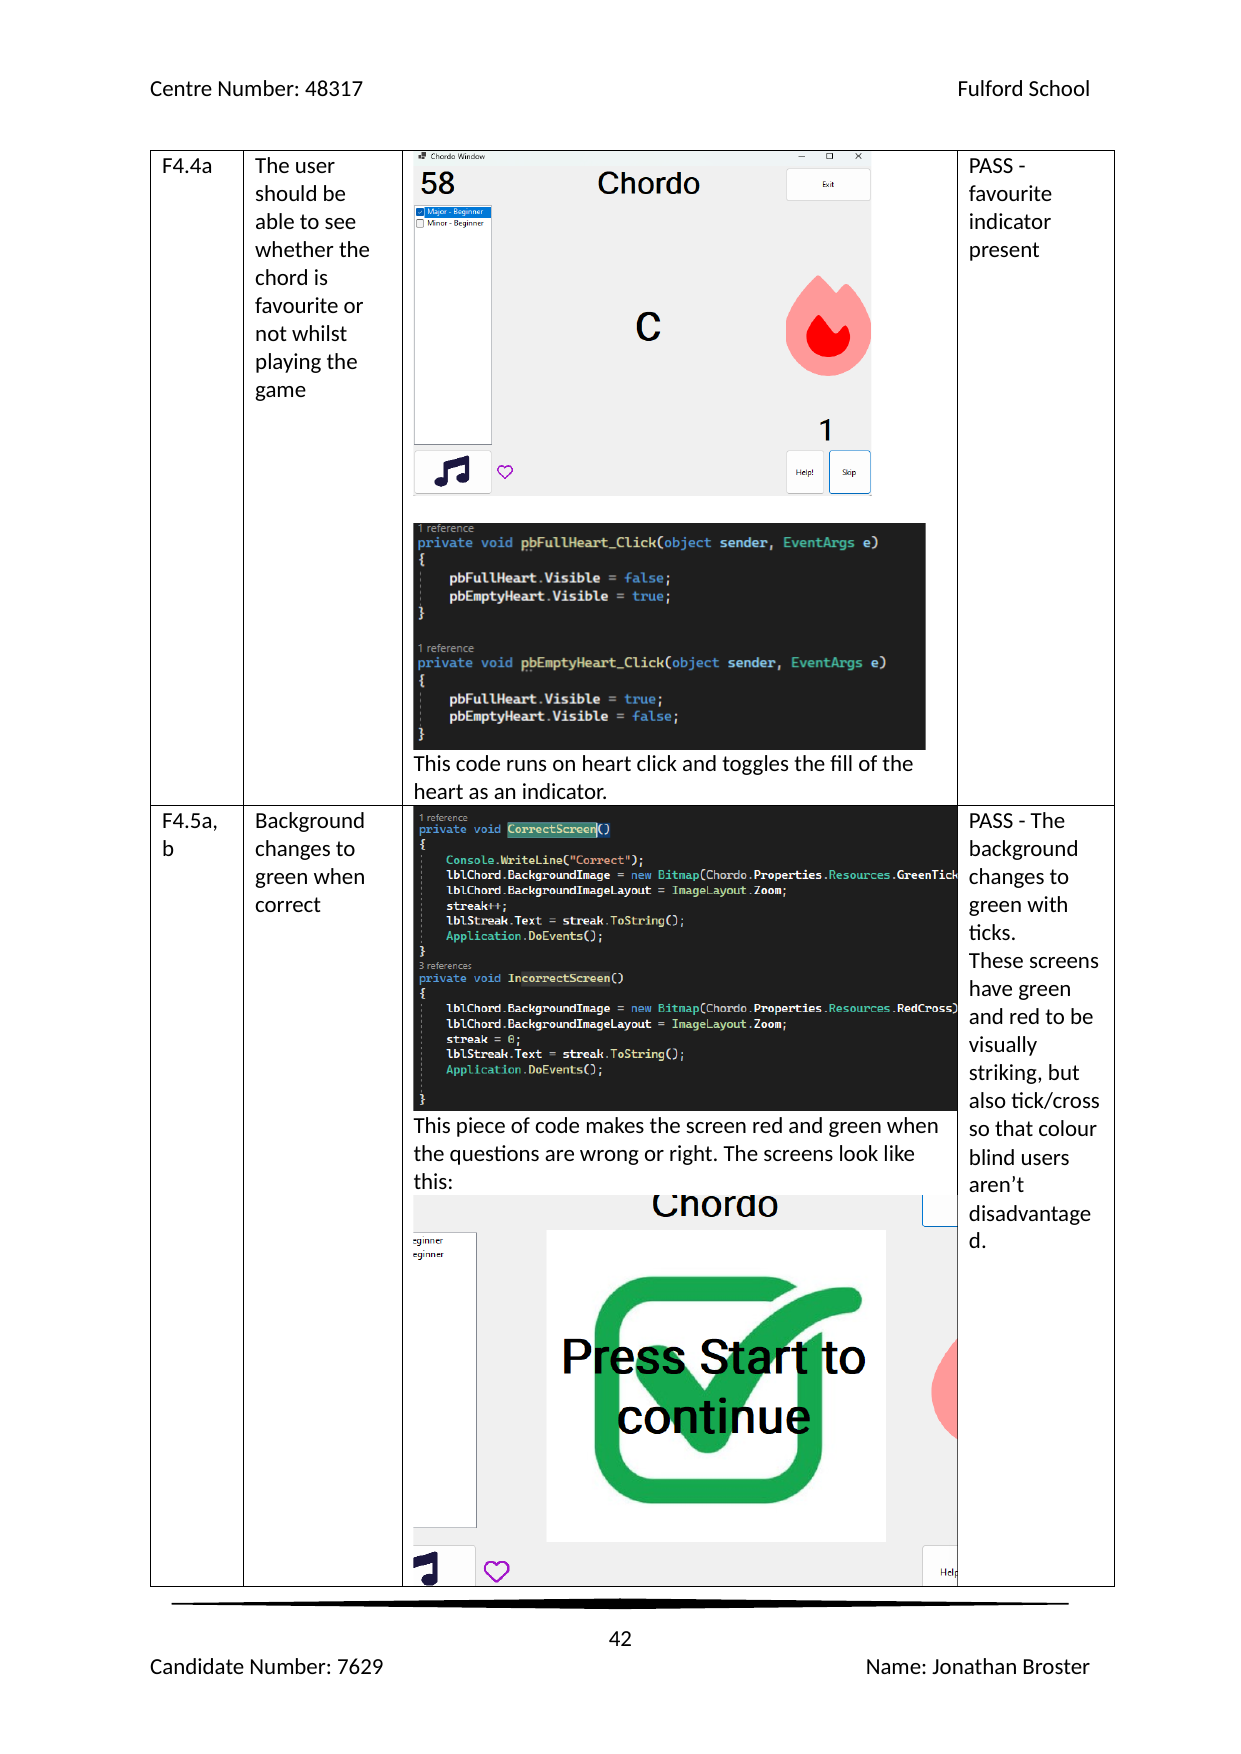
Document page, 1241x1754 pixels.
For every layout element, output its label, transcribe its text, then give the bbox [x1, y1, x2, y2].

table_cell This code runs on heart click and toggles the fill of the heart as an indicator. [403, 151, 957, 805]
table_cell PASS - favourite indicator present [958, 151, 1114, 805]
table_cell The user should be able to see whether the chord is favourite or not whilst playing the game [244, 151, 402, 805]
table_cell F4.5a, b [151, 806, 243, 1586]
table_cell F4.4a [151, 151, 243, 805]
picture [413, 151, 872, 496]
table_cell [958, 806, 1114, 1586]
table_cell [244, 806, 402, 1586]
picture [413, 523, 926, 750]
picture [413, 806, 958, 1111]
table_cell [403, 806, 957, 1586]
picture [413, 1195, 958, 1586]
